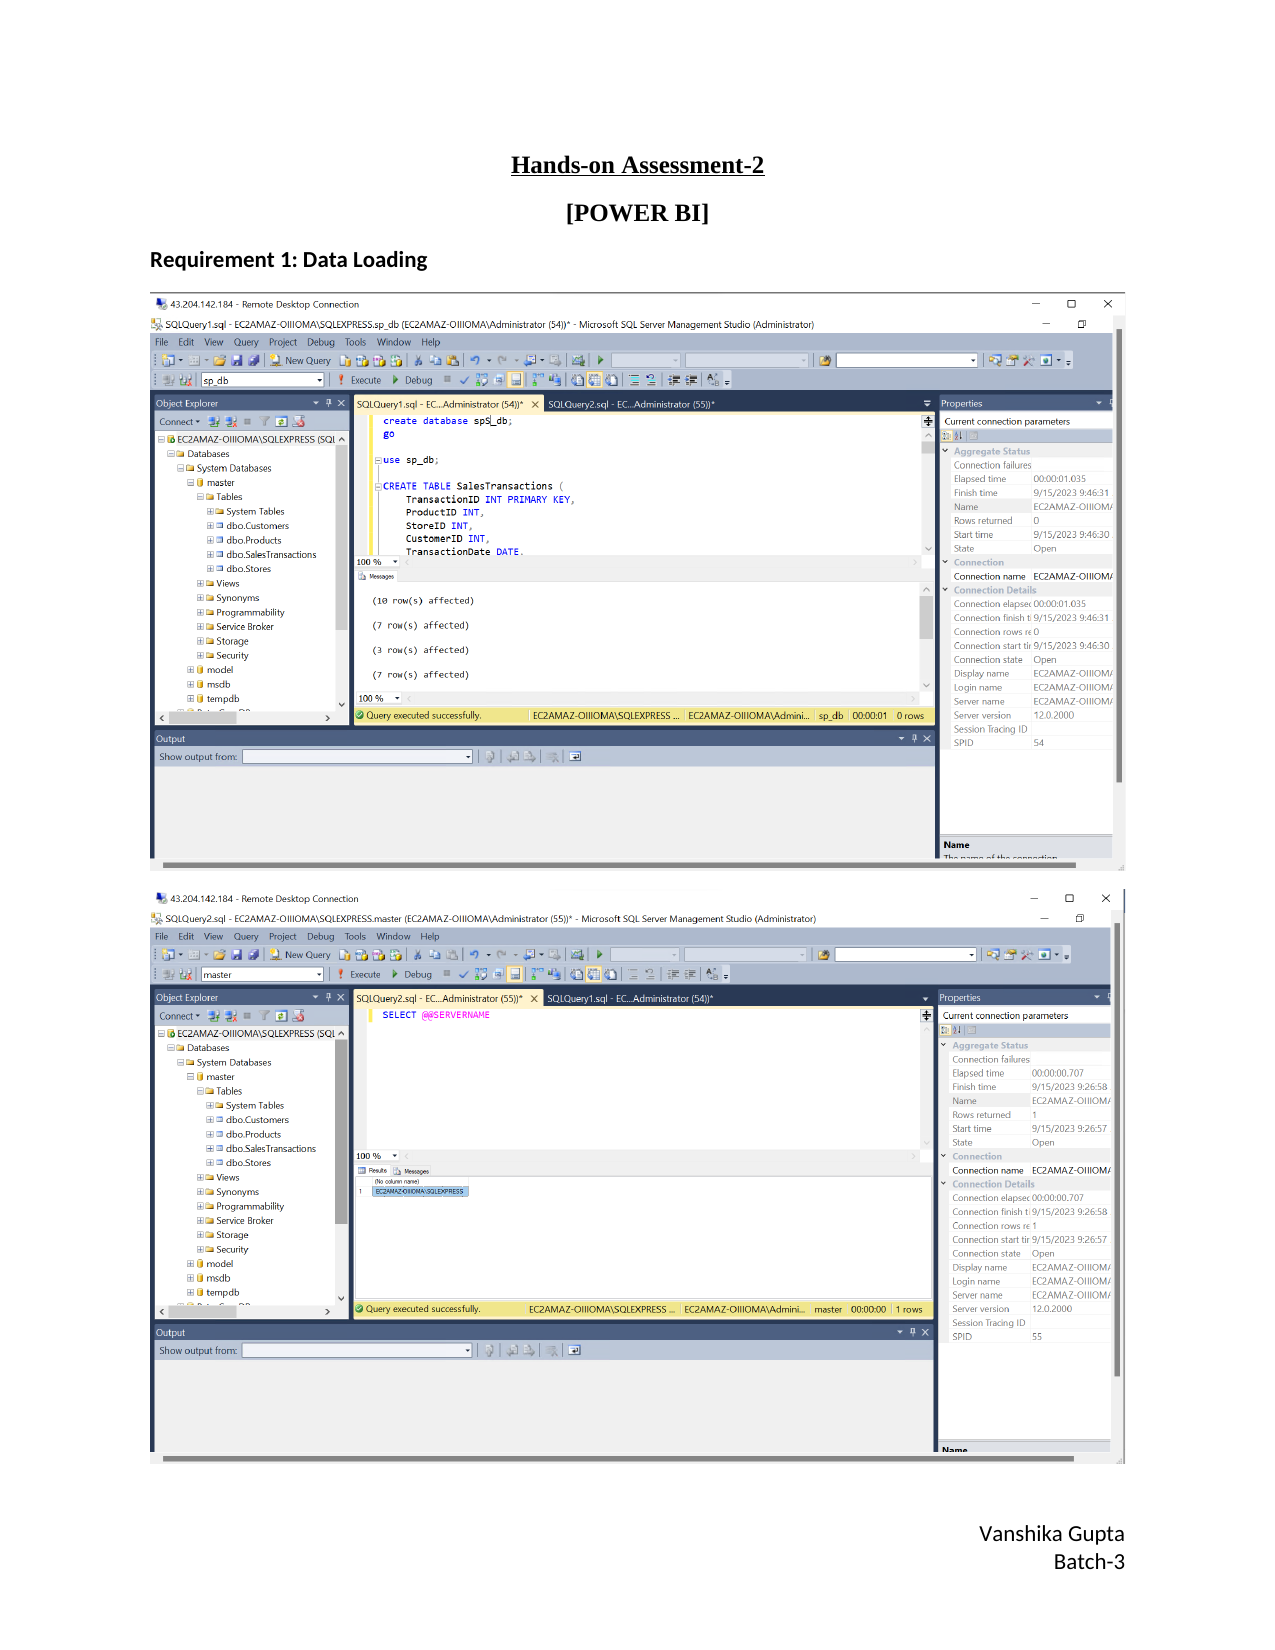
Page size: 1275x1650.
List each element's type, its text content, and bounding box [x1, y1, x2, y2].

picture [150, 889, 1125, 1464]
text Requirement 1: Data Loading [150, 245, 1125, 273]
text Hands-on Assessment-2 [150, 150, 1125, 179]
picture [150, 292, 1125, 871]
text [POWER BI] [150, 198, 1125, 226]
